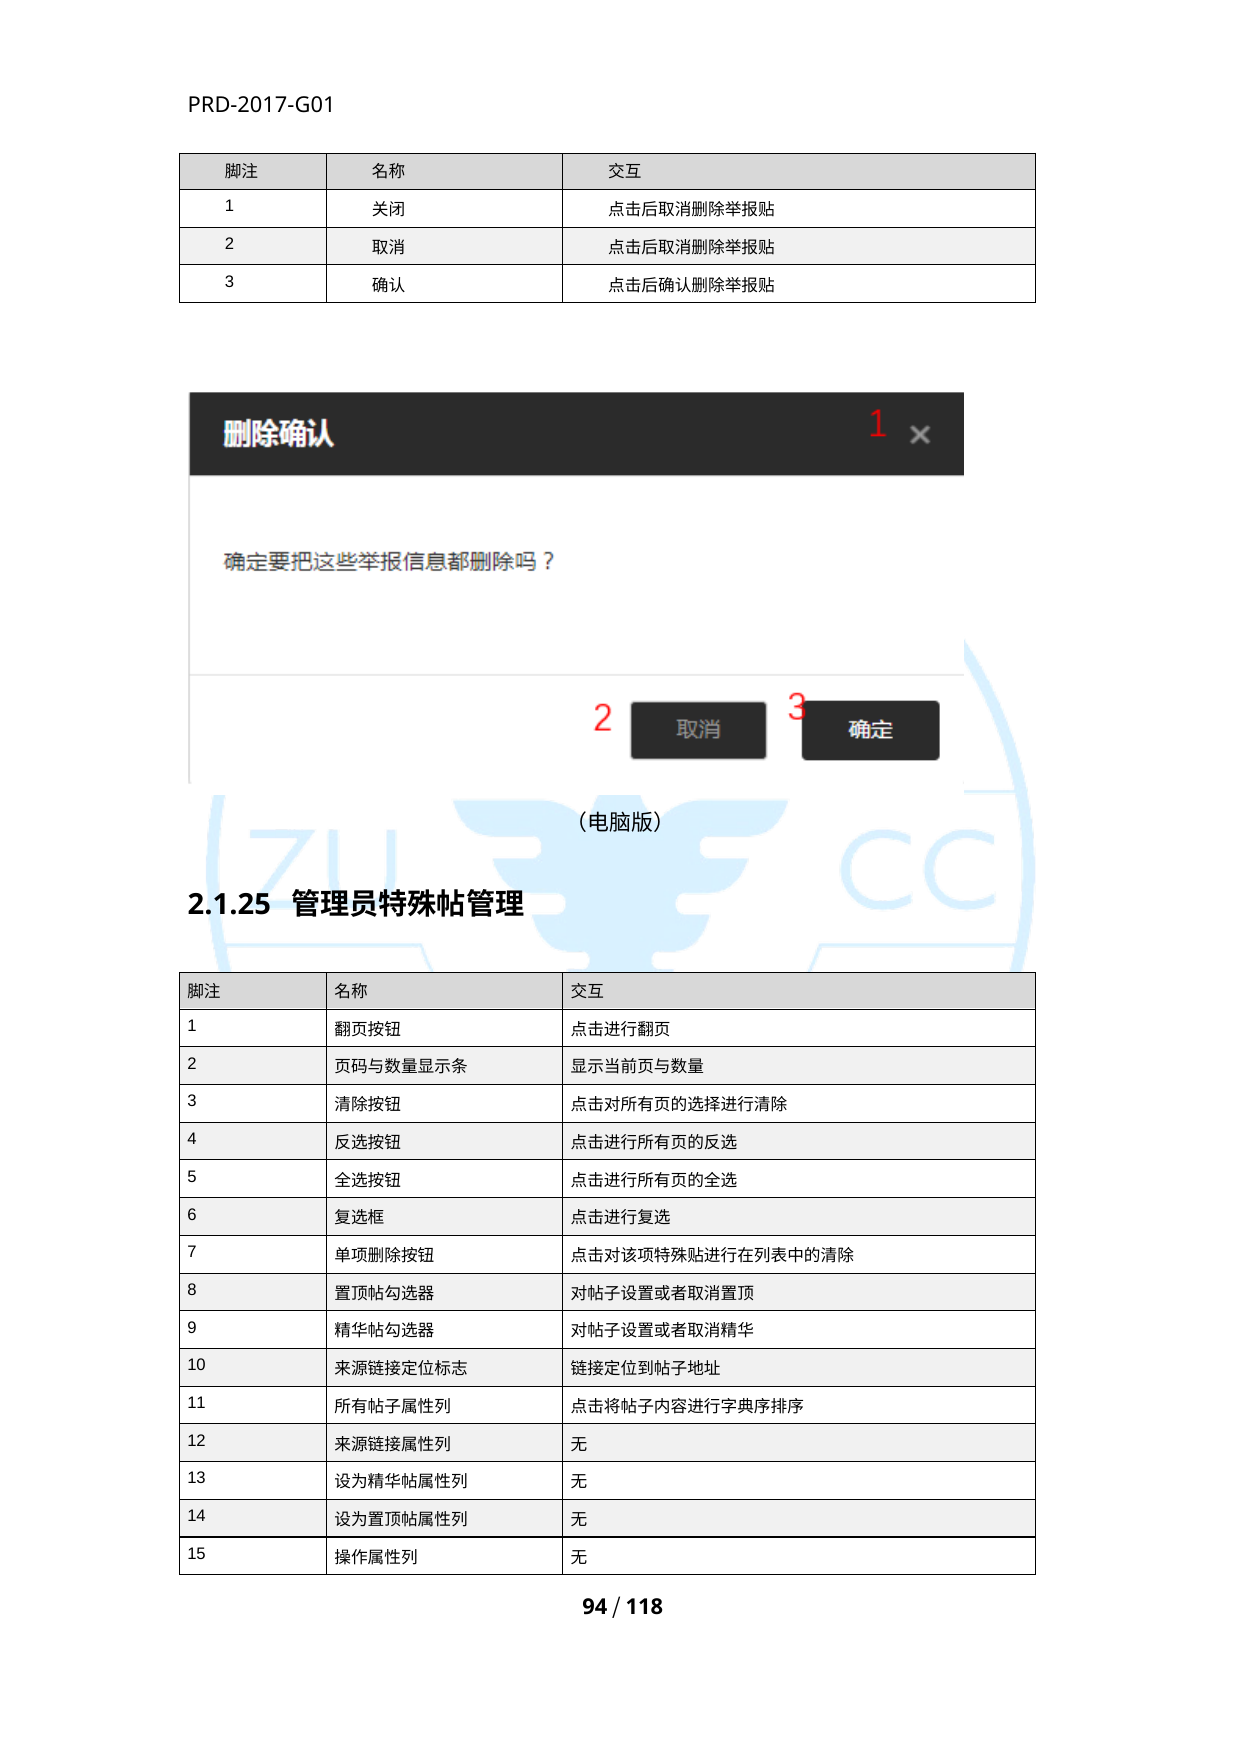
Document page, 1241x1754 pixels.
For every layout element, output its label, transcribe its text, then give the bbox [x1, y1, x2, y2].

table_cell 点击进行所有页的反选 [563, 1123, 1035, 1159]
table_cell 5 [180, 1160, 326, 1197]
table_cell 点击对所有页的选择进行清除 [563, 1085, 1035, 1122]
table_cell 翻页按钮 [327, 1010, 562, 1046]
table_cell 无 [563, 1424, 1035, 1461]
text （电脑版） [187, 804, 1053, 837]
table_cell 无 [563, 1500, 1035, 1536]
table_cell 无 [563, 1462, 1035, 1499]
table_cell 置顶帖勾选器 [327, 1274, 562, 1310]
table_cell 设为精华帖属性列 [327, 1462, 562, 1499]
table_cell 清除按钮 [327, 1085, 562, 1122]
table_cell 12 [180, 1424, 326, 1461]
table_header 交互 [563, 973, 1035, 1008]
table_cell 8 [180, 1274, 326, 1310]
table_cell 10 [180, 1349, 326, 1386]
text 管理员特殊帖管理 [187, 869, 1053, 934]
table_cell 无 [563, 1538, 1035, 1574]
table_cell 对帖子设置或者取消精华 [563, 1311, 1035, 1348]
picture [187, 391, 964, 795]
table_cell 操作属性列 [327, 1538, 562, 1574]
table_cell 点击进行翻页 [563, 1010, 1035, 1046]
table_cell 11 [180, 1387, 326, 1423]
table_header 脚注 [180, 154, 326, 189]
table_cell 点击将帖子内容进行字典序排序 [563, 1387, 1035, 1423]
table_cell 单项删除按钮 [327, 1236, 562, 1272]
table_cell 2 [180, 1047, 326, 1084]
table_cell 对帖子设置或者取消置顶 [563, 1274, 1035, 1310]
table_cell 链接定位到帖子地址 [563, 1349, 1035, 1386]
table_cell 设为置顶帖属性列 [327, 1500, 562, 1536]
table_cell 全选按钮 [327, 1160, 562, 1197]
table_cell 1 [180, 1010, 326, 1046]
table_cell 13 [180, 1462, 326, 1499]
table_cell 点击后取消删除举报贴 [563, 190, 1035, 227]
table_cell 反选按钮 [327, 1123, 562, 1159]
table_cell 点击进行所有页的全选 [563, 1160, 1035, 1197]
table_cell 点击进行复选 [563, 1198, 1035, 1235]
table_cell 3 [180, 265, 326, 302]
table_cell 点击后确认删除举报贴 [563, 265, 1035, 302]
table_header 名称 [327, 973, 562, 1008]
table_cell 点击后取消删除举报贴 [563, 228, 1035, 264]
table_header 脚注 [180, 973, 326, 1008]
table_cell 7 [180, 1236, 326, 1272]
table_cell 15 [180, 1538, 326, 1574]
table_cell 来源链接属性列 [327, 1424, 562, 1461]
table_cell 14 [180, 1500, 326, 1536]
table_cell 2 [180, 228, 326, 264]
table_cell 3 [180, 1085, 326, 1122]
table_cell 所有帖子属性列 [327, 1387, 562, 1423]
table_cell 确认 [327, 265, 562, 302]
table_cell 取消 [327, 228, 562, 264]
table_cell 1 [180, 190, 326, 227]
table_header 交互 [563, 154, 1035, 189]
table_cell 点击对该项特殊贴进行在列表中的清除 [563, 1236, 1035, 1272]
table_cell 6 [180, 1198, 326, 1235]
table_cell 4 [180, 1123, 326, 1159]
table_cell 精华帖勾选器 [327, 1311, 562, 1348]
table_cell 复选框 [327, 1198, 562, 1235]
table_header 名称 [327, 154, 562, 189]
table_cell 来源链接定位标志 [327, 1349, 562, 1386]
table_cell 页码与数量显示条 [327, 1047, 562, 1084]
table_cell 9 [180, 1311, 326, 1348]
table_cell 显示当前页与数量 [563, 1047, 1035, 1084]
table_cell 关闭 [327, 190, 562, 227]
